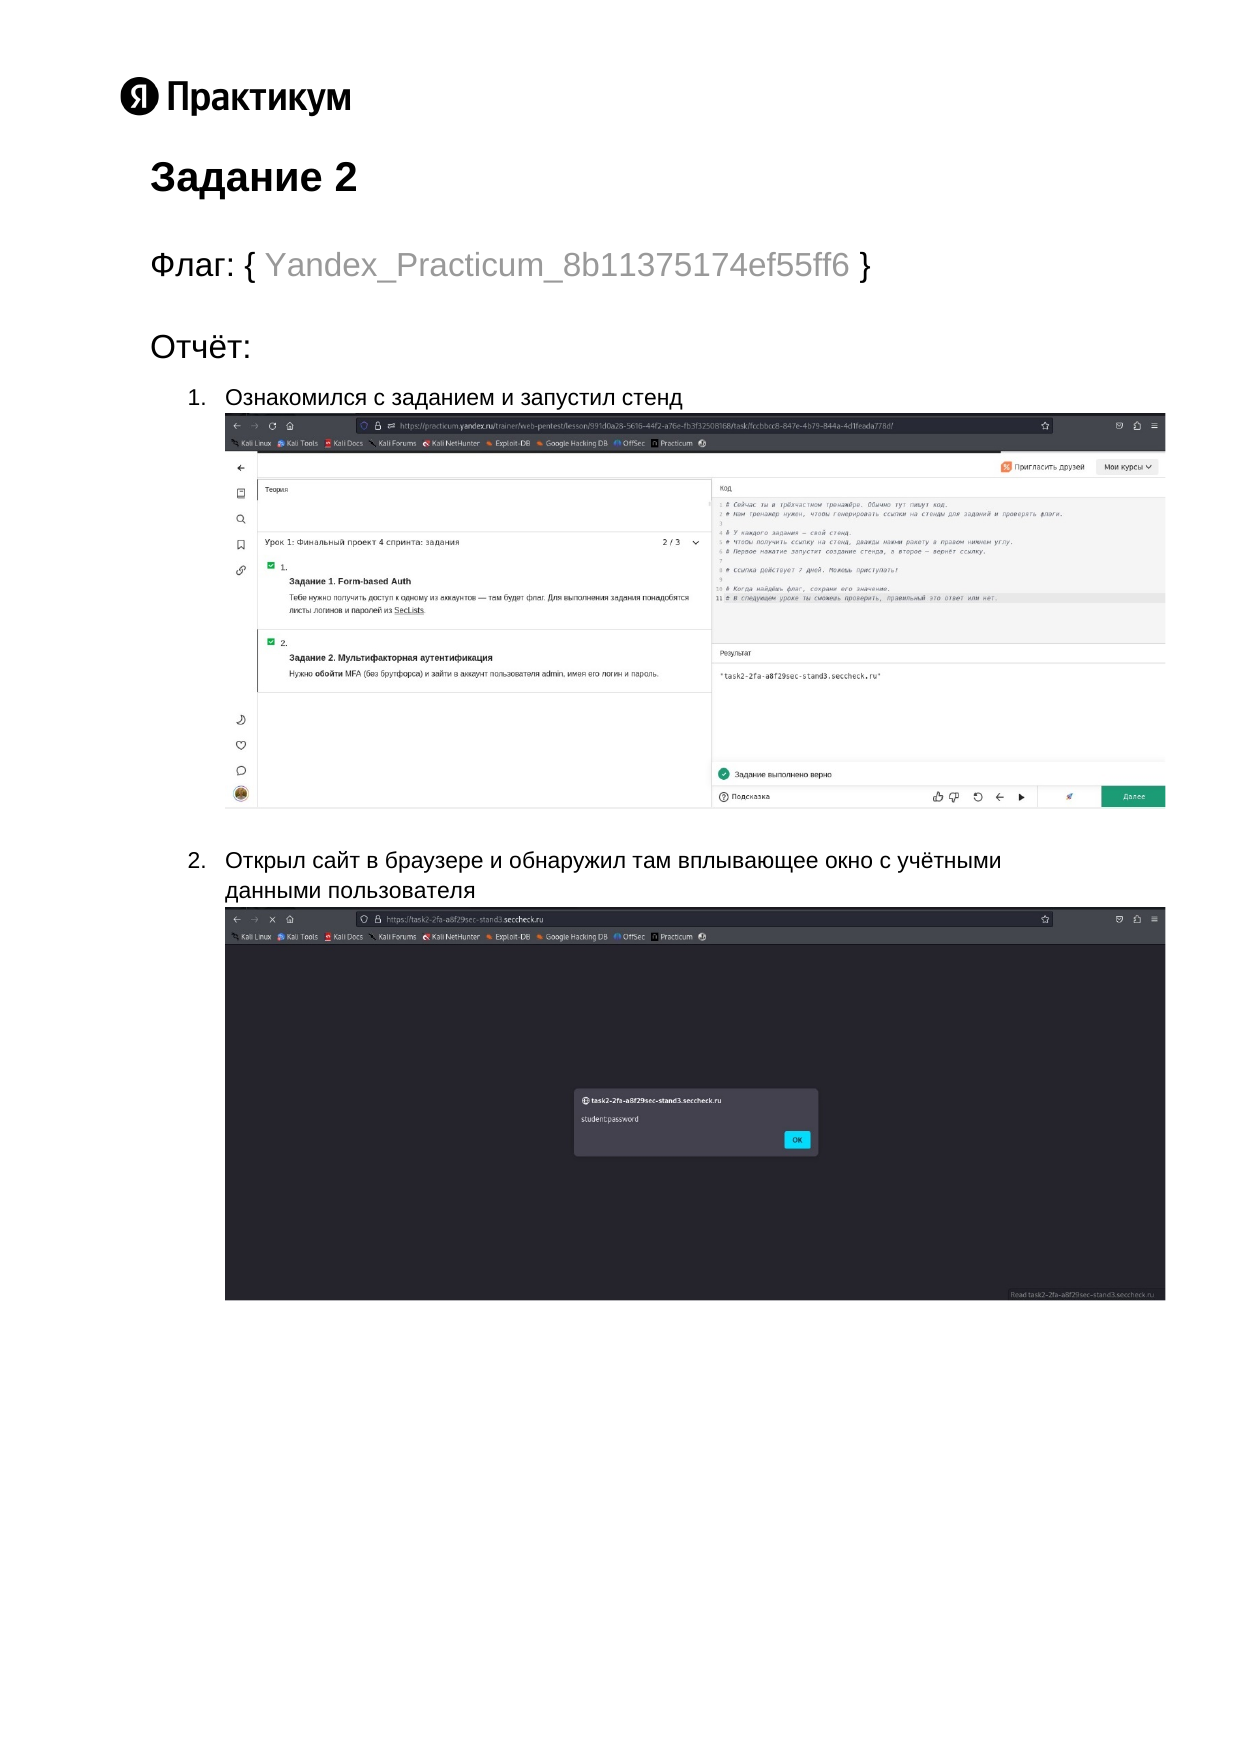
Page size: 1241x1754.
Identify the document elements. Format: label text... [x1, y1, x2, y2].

subtitle Флаг: { Yandex_Practicum_8b11375174ef55ff6 } [150, 245, 1090, 284]
subtitle Отчёт: [150, 327, 1090, 366]
picture [120, 75, 353, 118]
picture [225, 413, 1166, 809]
subtitle Задание 2 [150, 153, 1090, 201]
picture [225, 907, 1166, 1301]
